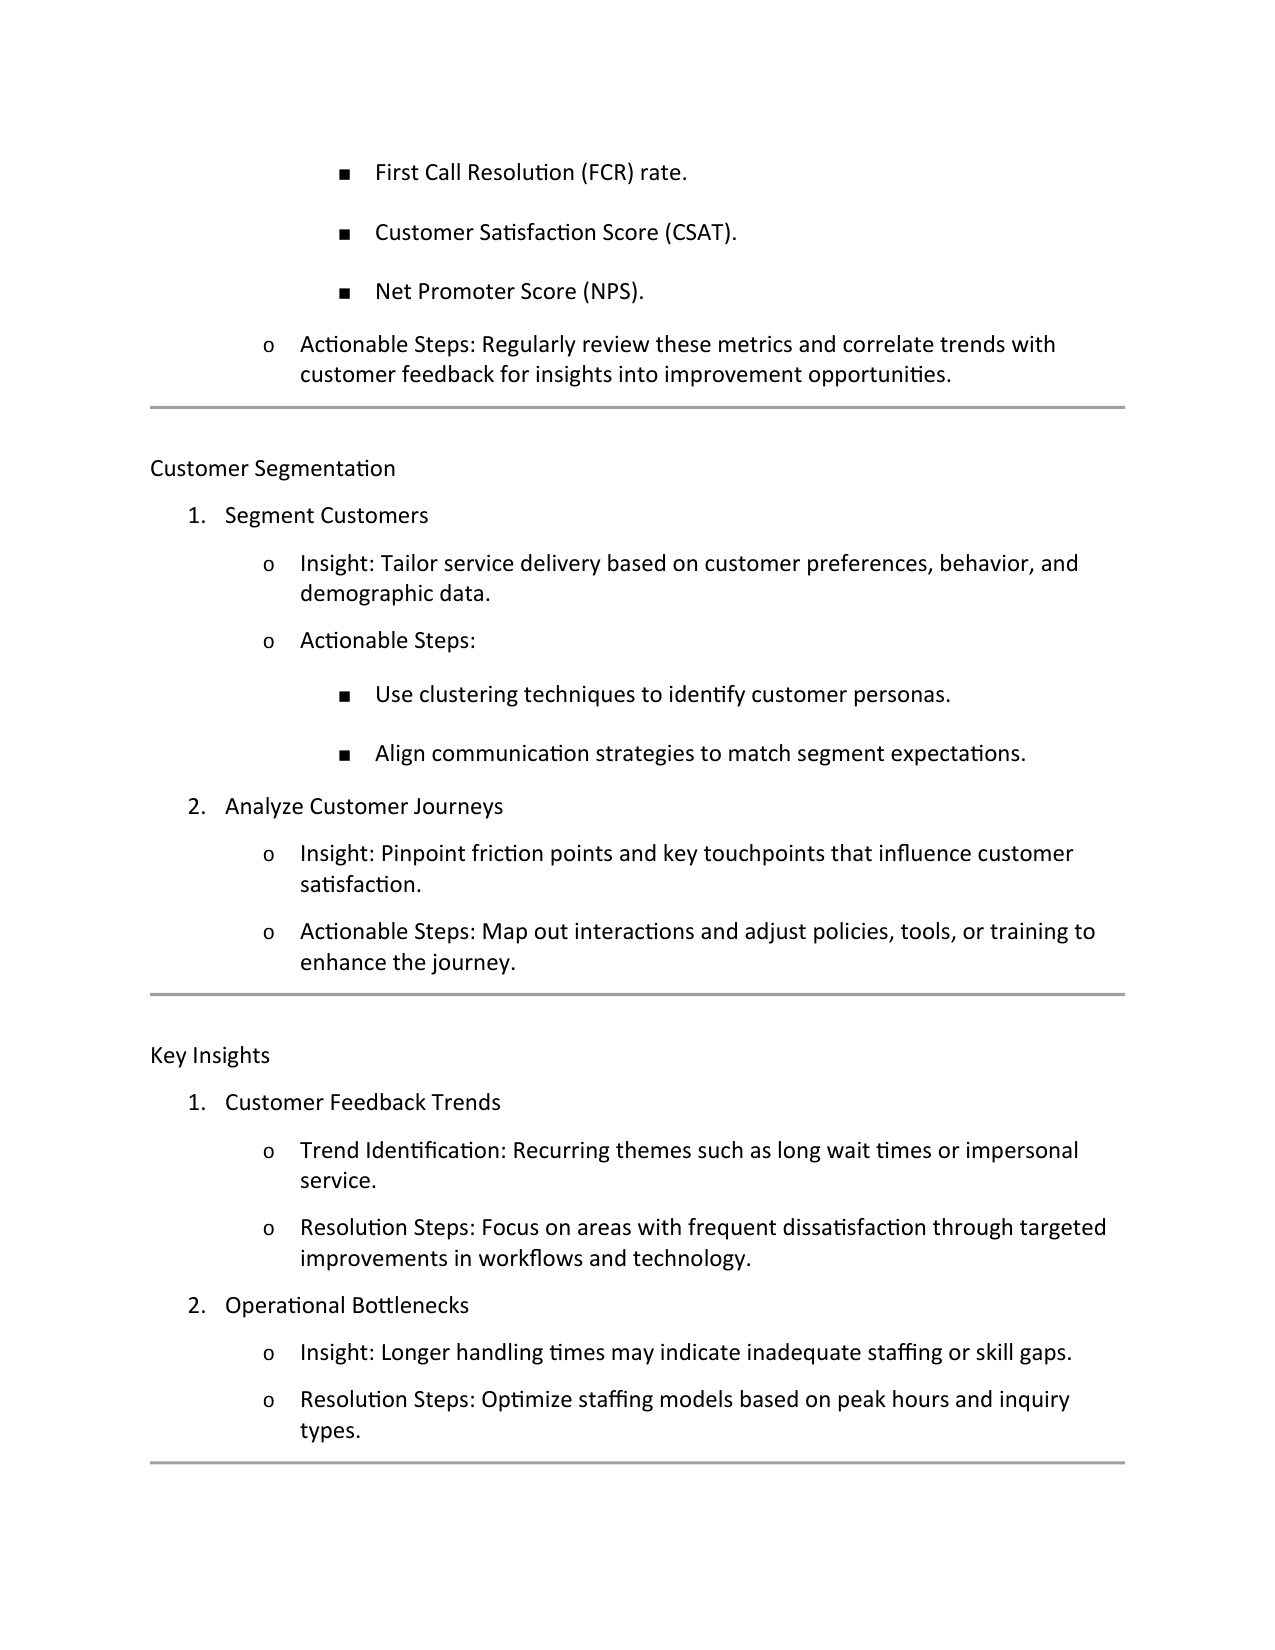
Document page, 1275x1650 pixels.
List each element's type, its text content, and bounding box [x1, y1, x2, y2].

list Insight: Tailor service delivery based on customer preferences, behavior, and demographic data. [262, 547, 1125, 608]
list First Call Resolution (FCR) rate. [337, 150, 1125, 193]
list Insight: Pinpoint friction points and key touchpoints that influence customer satisfaction. [262, 837, 1125, 898]
list Actionable Steps: [262, 624, 1125, 655]
list Actionable Steps: Regularly review these metrics and correlate trends with customer feedback for insights into improvement opportunities. [262, 328, 1125, 389]
list Use clustering techniques to identify customer personas. [337, 672, 1125, 714]
list Resolution Steps: Focus on areas with frequent dissatisfaction through targeted improvements in workflows and technology. [262, 1211, 1125, 1272]
list Segment Customers [187, 499, 1125, 530]
list Analyze Customer Journeys [187, 790, 1125, 821]
list Trend Identification: Recurring themes such as long wait times or impersonal service. [262, 1134, 1125, 1195]
list Align communication strategies to match segment expectations. [337, 731, 1125, 774]
list Resolution Steps: Optimize staffing models based on peak hours and inquiry types. [262, 1383, 1125, 1444]
text Key Insights [150, 1039, 1125, 1070]
list Net Promoter Score (NPS). [337, 269, 1125, 311]
list Operational Bottlenecks [187, 1289, 1125, 1320]
list Customer Feedback Trends [187, 1087, 1125, 1117]
text Customer Segmentation [150, 452, 1125, 483]
list Insight: Longer handling times may indicate inadequate staffing or skill gaps. [262, 1336, 1125, 1367]
list Actionable Steps: Map out interactions and adjust policies, tools, or training to enhance the journey. [262, 915, 1125, 976]
list Customer Satisfaction Score (CSAT). [337, 209, 1125, 252]
